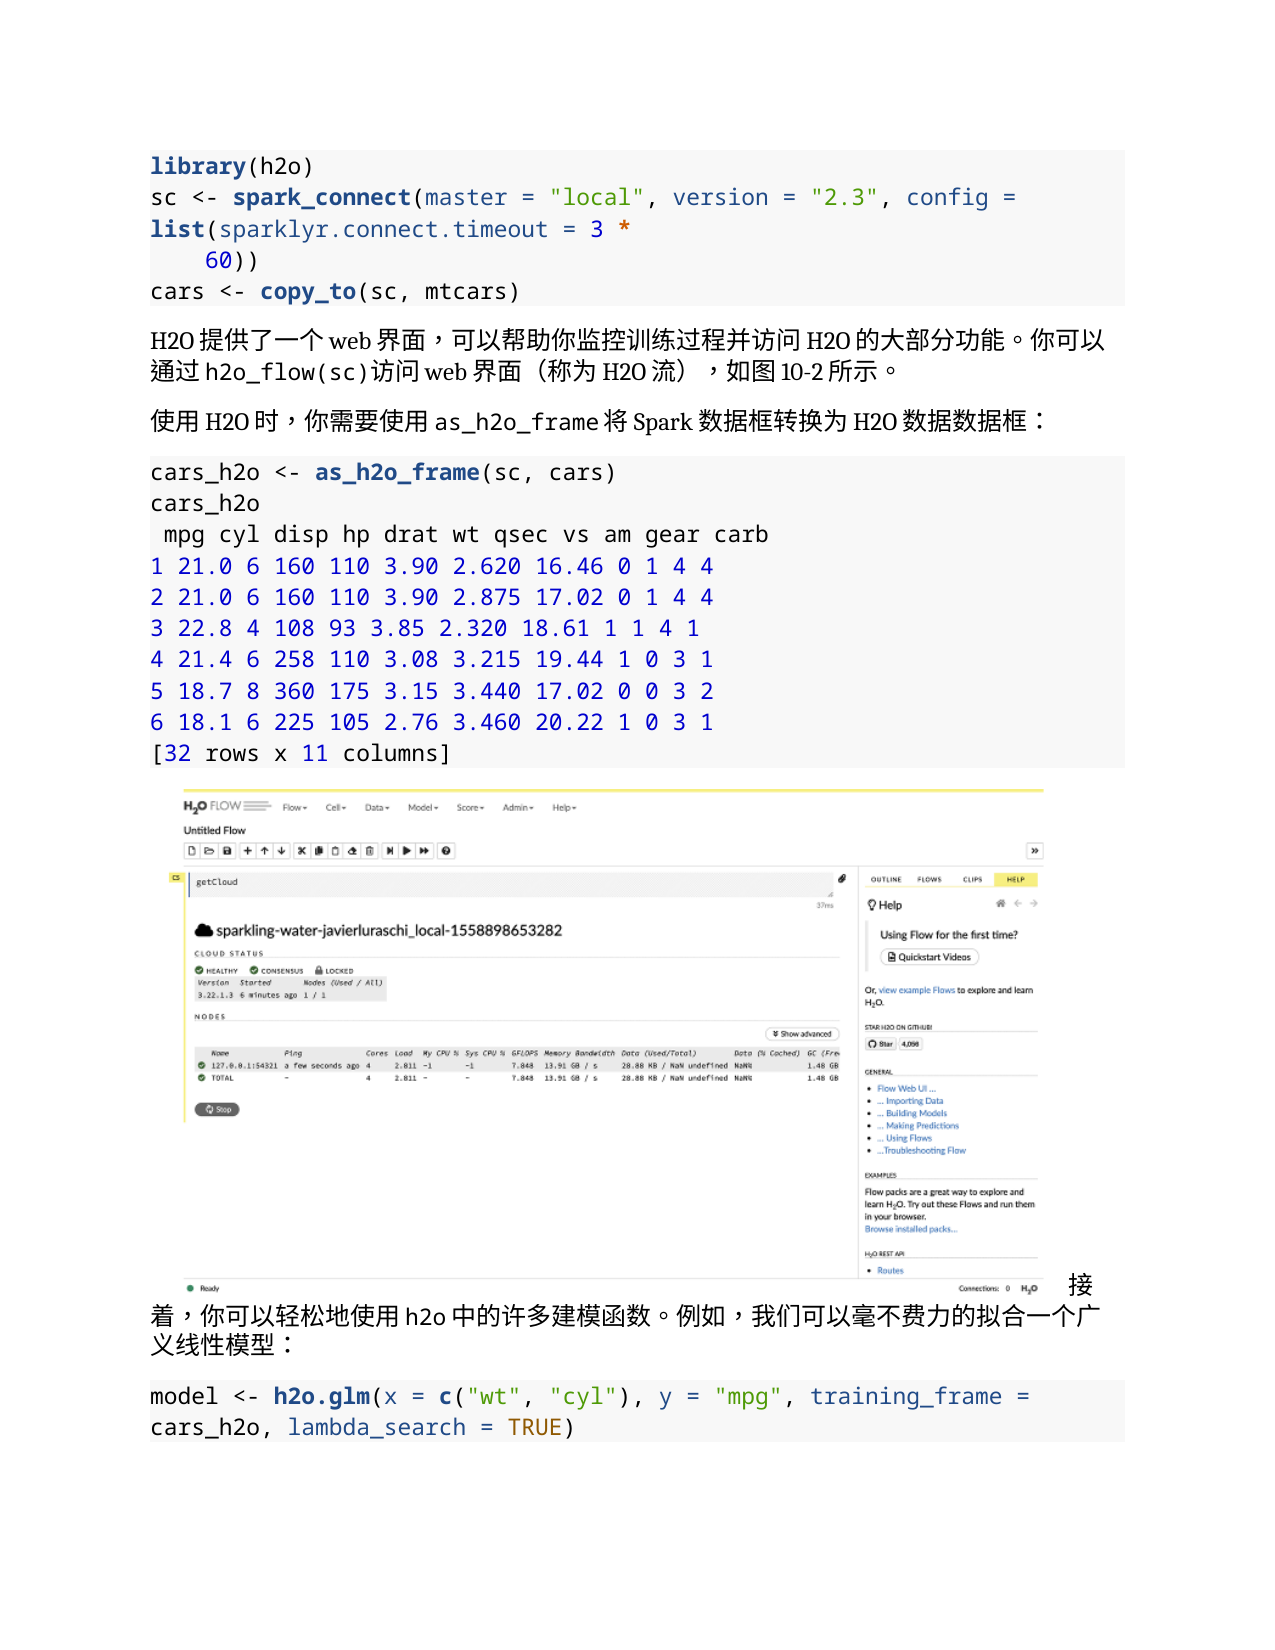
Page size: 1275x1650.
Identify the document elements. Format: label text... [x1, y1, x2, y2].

text cars_h2o <- as_h2o_frame(sc, cars) cars_h2o mpg cyl disp hp drat wt qsec vs am gear carb 1 21.0 6 160 110 3.90 2.620 16.46 0 1 4 4 2 21.0 6 160 110 3.90 2.875 17.02 0 1 4 4 3 22.8 4 108 93 3.85 2.320 18.61 1 1 4 1 4 21.4 6 258 110 3.08 3.215 19.44 1 0 3 1 5 18.7 8 360 175 3.15 3.440 17.02 0 0 3 2 6 18.1 6 225 105 2.76 3.460 20.22 1 0 3 1 [32 rows x 11 columns] [150, 456, 1125, 768]
text model <- h2o.glm(x = c("wt", "cyl"), y = "mpg", training_frame = cars_h2o, lambda_search = TRUE) [576, 1380, 1125, 1442]
text 使用H2O时，你需要使用as_h2o_frame将Spark数据框转换为H2O数据数据框： [150, 406, 1125, 437]
picture [168, 789, 1044, 1295]
text H2O提供了一个web界面，可以帮助你监控训练过程并访问H2O的大部分功能。你可以通过h2o_flow(sc)访问web界面（称为H2O流），如图10-2所示。 [150, 327, 1125, 387]
